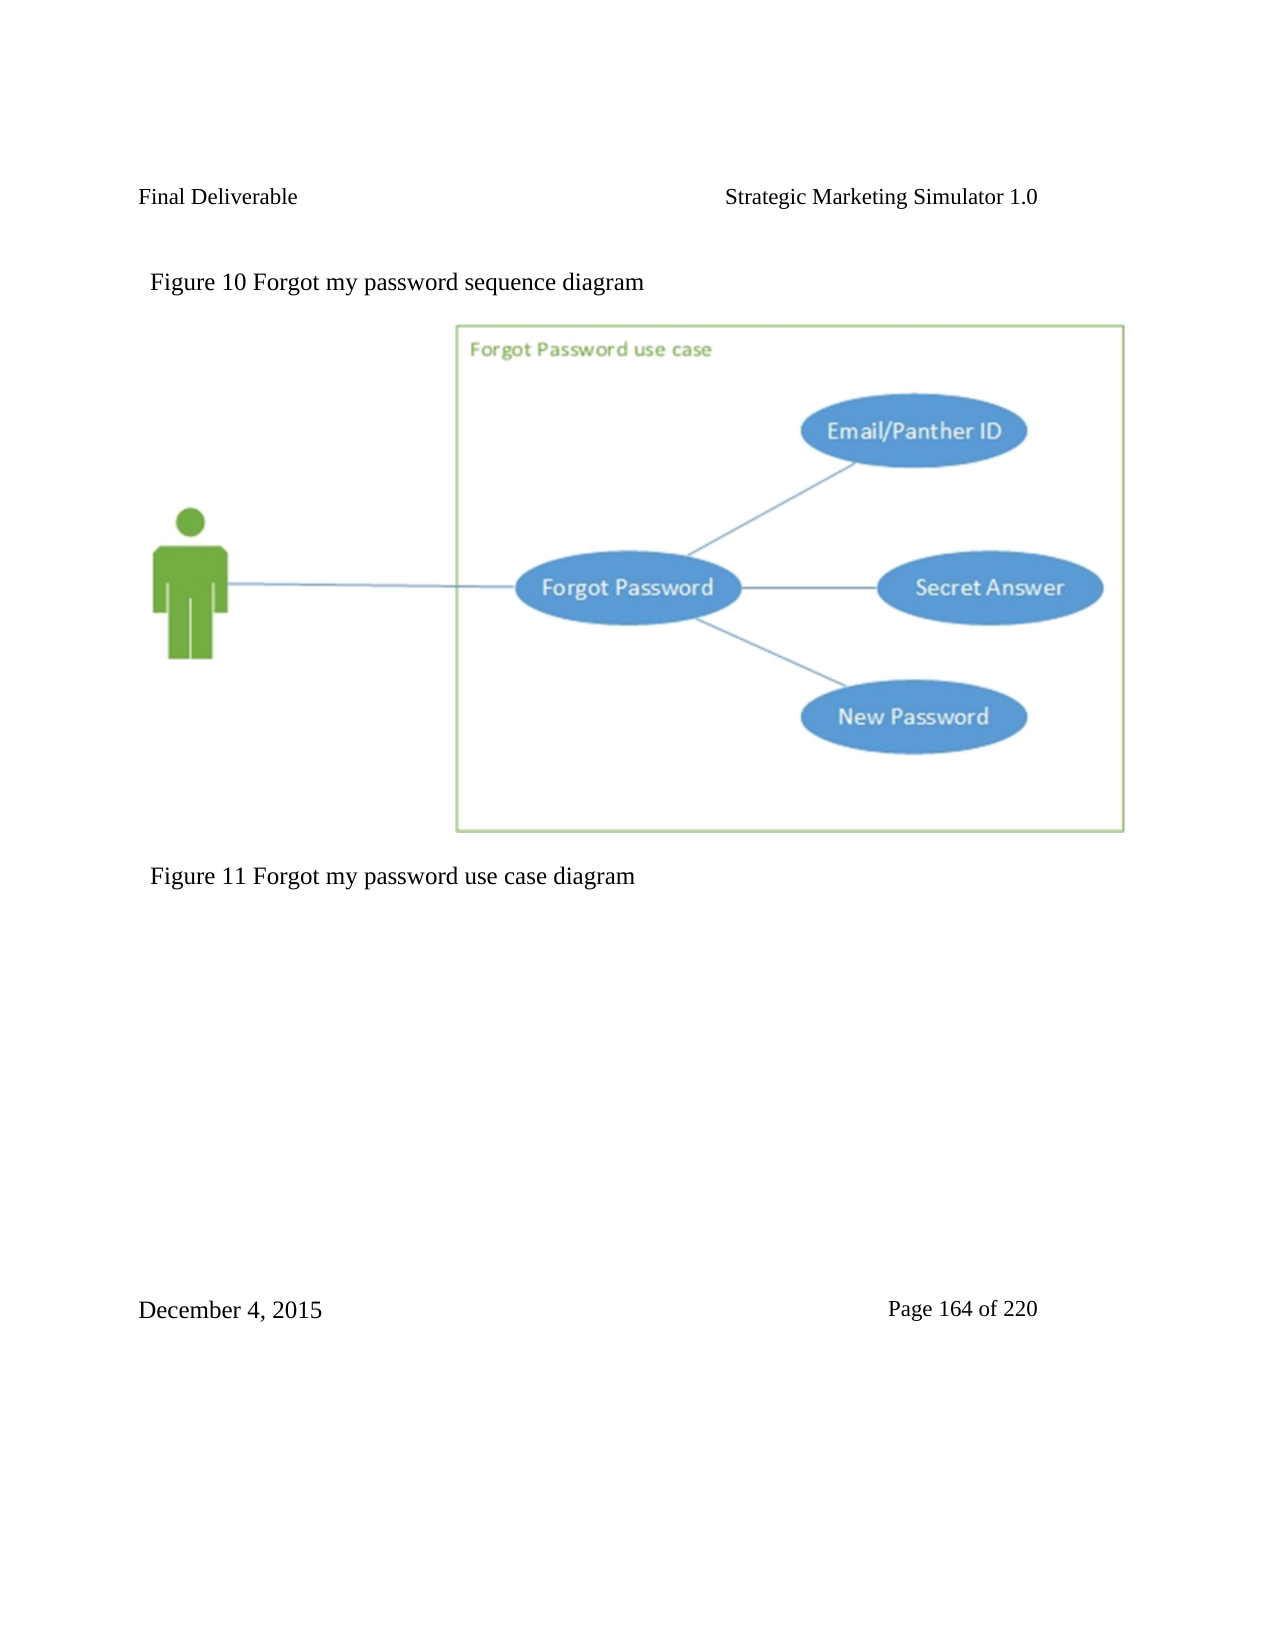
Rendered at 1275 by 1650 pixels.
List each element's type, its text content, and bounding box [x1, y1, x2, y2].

text Figure 10 Forgot my password sequence diagram [150, 267, 1125, 296]
picture [150, 324, 1125, 833]
text Figure 11 Forgot my password use case diagram [150, 861, 1125, 890]
